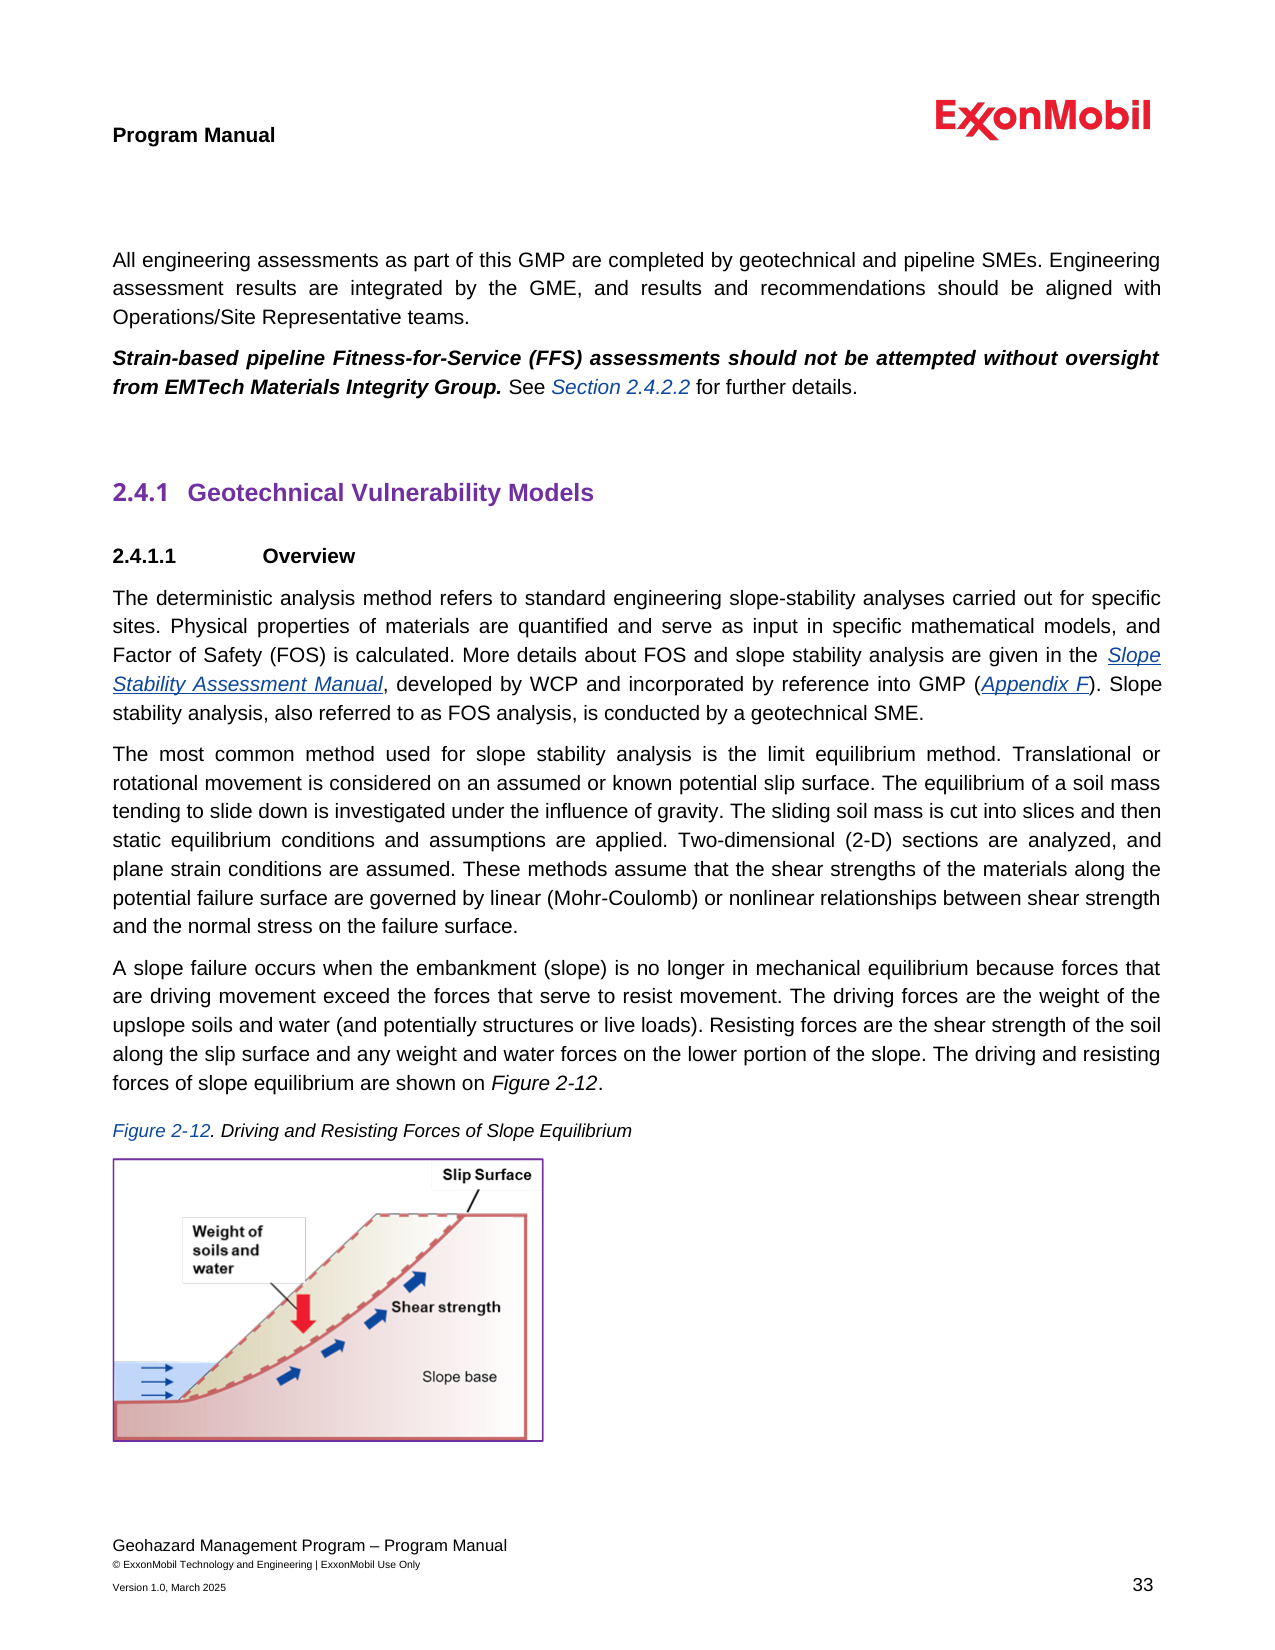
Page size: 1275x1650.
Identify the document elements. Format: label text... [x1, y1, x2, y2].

text The most common method used for slope stability analysis is the limit equilibrium method. Translational or rotational movement is considered on an assumed or known potential slip surface. The equilibrium of a soil mass tending to slide down is investigated under the influence of gravity. The sliding soil mass is cut into slices and then static equilibrium conditions and assumptions are applied. Two-dimensional (2-D) sections are analyzed, and plane strain conditions are assumed. These methods assume that the shear strengths of the materials along the potential failure surface are governed by linear (Mohr-Coulomb) or nonlinear relationships between shear strength and the normal stress on the failure surface. [112, 742, 1162, 938]
subtitle Geotechnical Vulnerability Models [112, 474, 1162, 508]
text All engineering assessments as part of this GMP are completed by geotechnical and pipeline SMEs. Engineering assessment results are integrated by the GME, and results and recommendations should be aligned with Operations/Site Representative teams. [112, 247, 1162, 329]
text Strain-based pipeline Fitness-for-Service (FFS) assessments should not be attempted without oversight from EMTech Materials Integrity Group. See Section 2.4.2.2 for further details. [112, 346, 1162, 399]
subtitle Overview [112, 544, 1162, 568]
text The deterministic analysis method refers to standard engineering slope-stability analyses carried out for specific sites. Physical properties of materials are quantified and serve as input in specific mathematical models, and Factor of Safety (FOS) is calculated. More details about FOS and slope stability analysis are given in the Slope Stability Assessment Manual, developed by WCP and incorporated by reference into GMP (Appendix F). Slope stability analysis, also referred to as FOS analysis, is conducted by a geotechnical SME. [112, 585, 1162, 724]
picture [932, 97, 1154, 143]
picture [112, 1158, 544, 1442]
